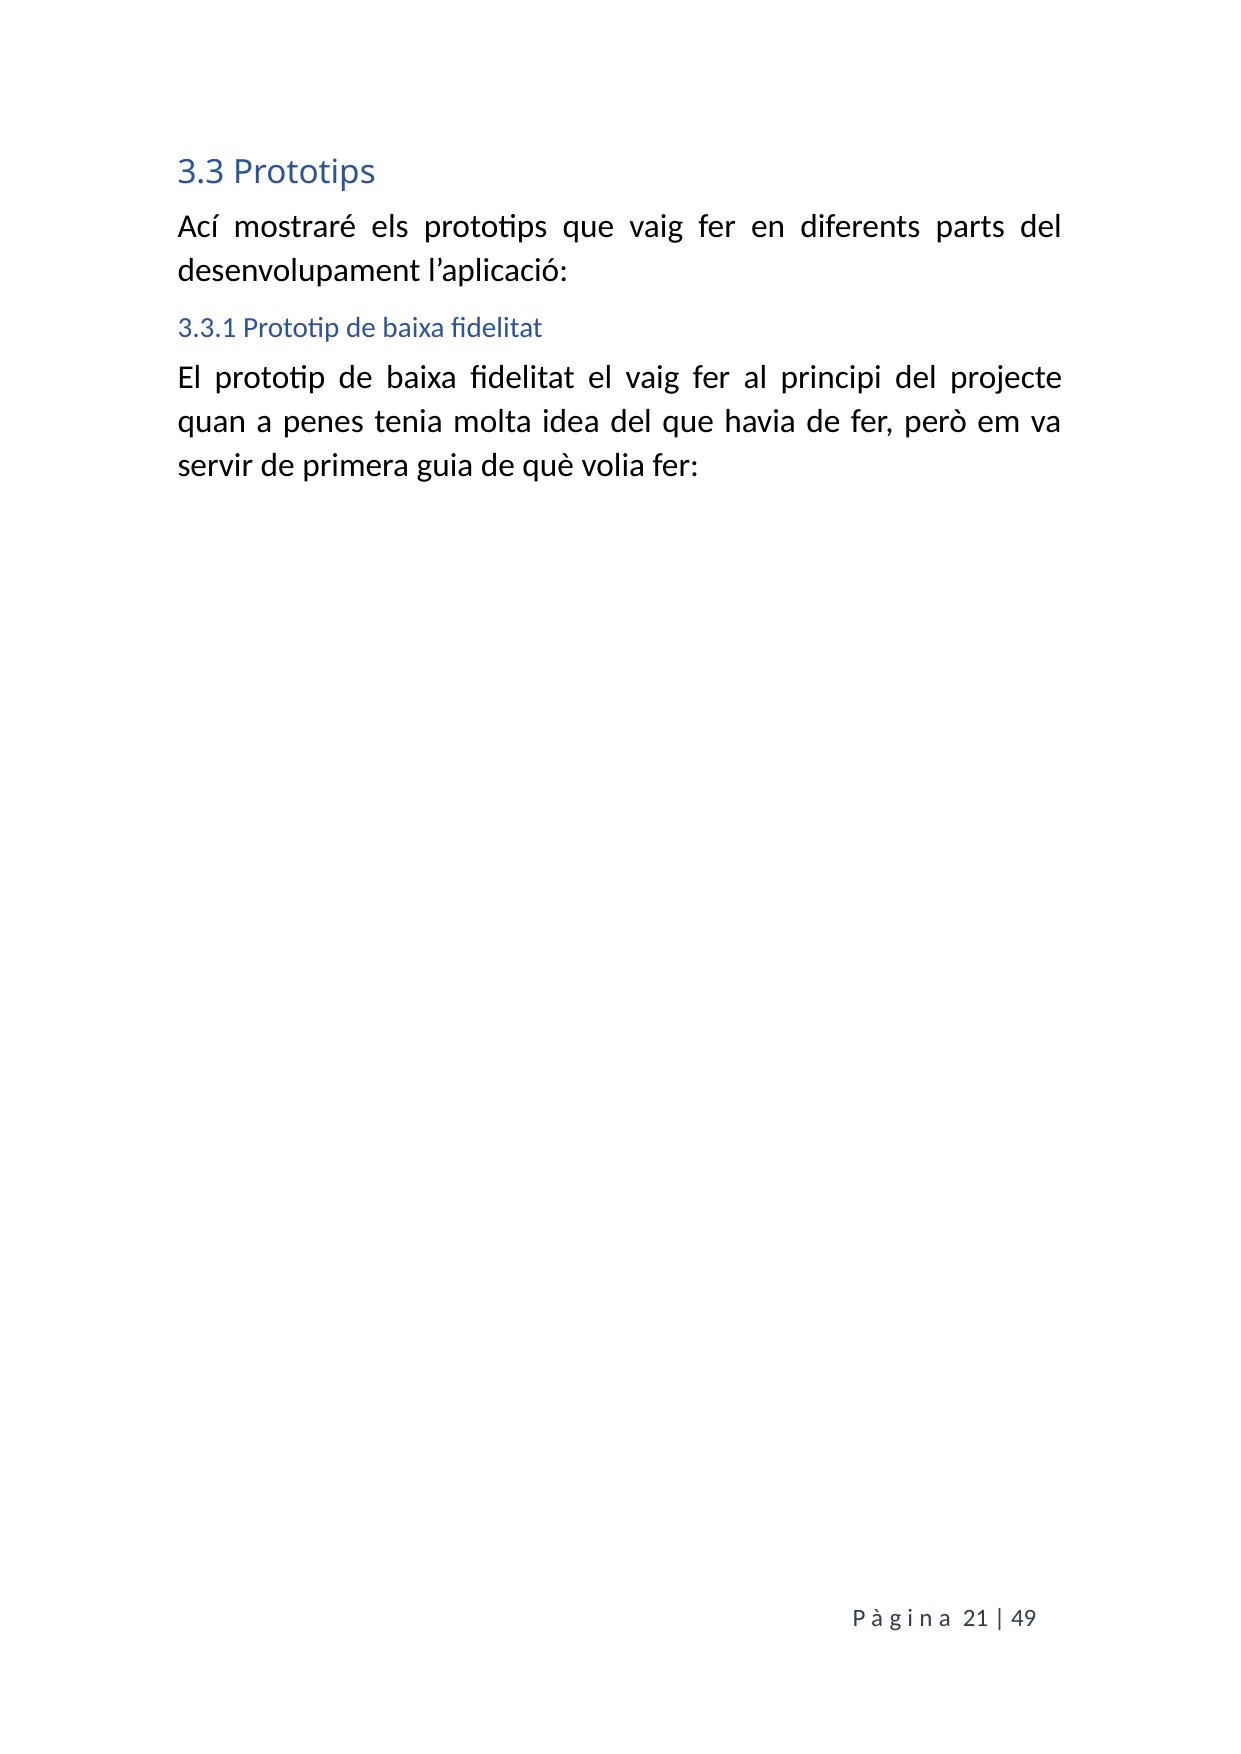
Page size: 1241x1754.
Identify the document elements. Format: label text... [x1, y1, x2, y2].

text El prototip de baixa fidelitat el vaig fer al principi del projecte quan a penes tenia molta idea del que havia de fer, però em va servir de primera guia de què volia fer: [177, 356, 1063, 485]
subtitle 3.3.1 Prototip de baixa fidelitat [177, 309, 1063, 345]
text Ací mostraré els prototips que vaig fer en diferents parts del desenvolupament l’aplicació: [177, 205, 1063, 289]
subtitle 3.3 Prototips [177, 148, 1063, 193]
